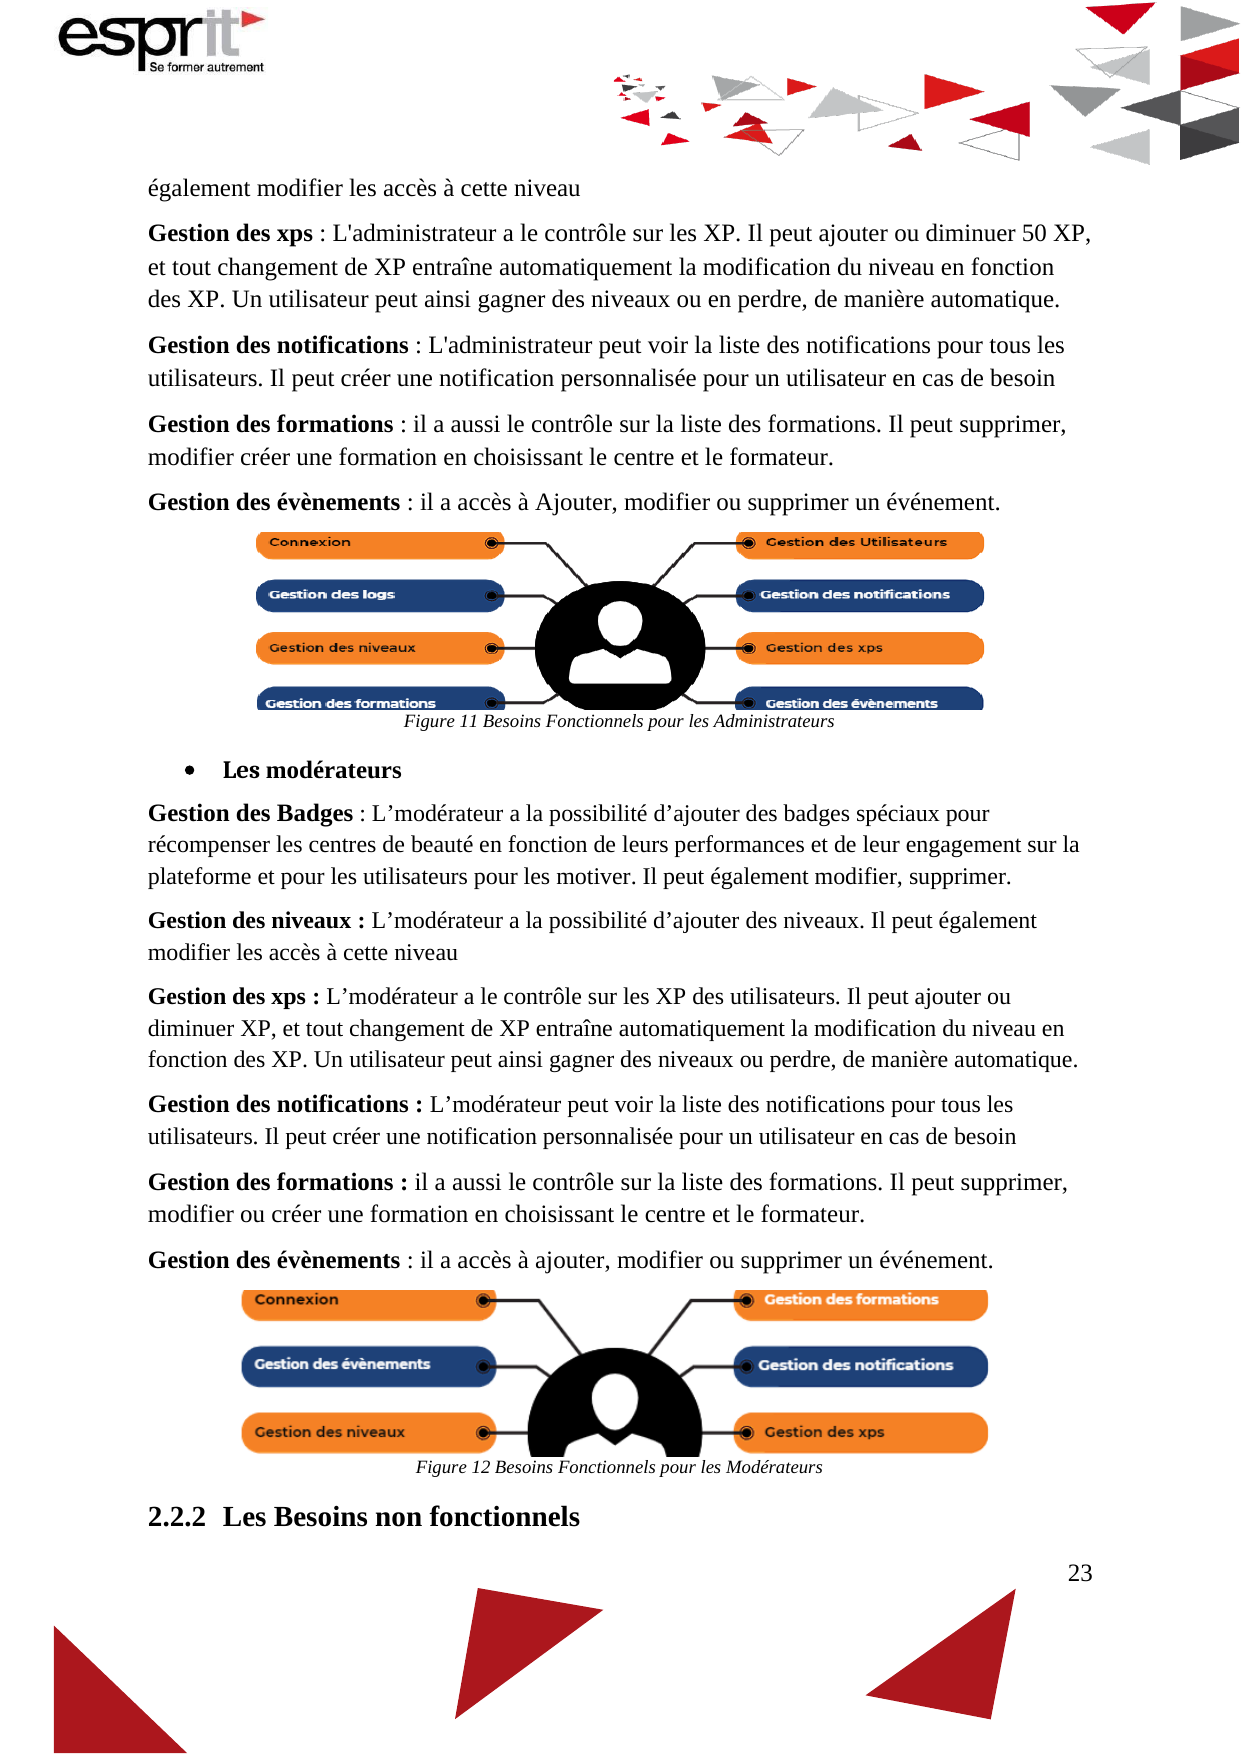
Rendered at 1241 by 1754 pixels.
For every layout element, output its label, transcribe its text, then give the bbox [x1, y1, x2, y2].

text Gestion des évènements : il a accès à ajouter, modifier ou supprimer un événement. [148, 1245, 1093, 1274]
text Gestion des niveaux : L’modérateur a la possibilité d’ajouter des niveaux. Il peut également modifier les accès à cette niveau [148, 906, 1093, 966]
text Gestion des formations : il a aussi le contrôle sur la liste des formations. Il peut supprimer, modifier créer une formation en choisissant le centre et le formateur. [148, 409, 1093, 470]
text Gestion des formations : il a aussi le contrôle sur la liste des formations. Il peut supprimer, modifier ou créer une formation en choisissant le centre et le formateur. [148, 1167, 1093, 1228]
subtitle Les Besoins non fonctionnels [148, 1499, 1093, 1532]
text Gestion des notifications : L’modérateur peut voir la liste des notifications pour tous les utilisateurs. Il peut créer une notification personnalisée pour un utilisateur en cas de besoin [148, 1089, 1093, 1150]
text Gestion des notifications : L'administrateur peut voir la liste des notifications pour tous les utilisateurs. Il peut créer une notification personnalisée pour un utilisateur en cas de besoin [148, 330, 1093, 392]
text Gestion des niveaux : : L'administrateur a la possibilité d’ajouter des niveaux. Il peut également modifier les accès à cette niveau [148, 173, 1093, 202]
text Gestion des xps : L’modérateur a le contrôle sur les XP des utilisateurs. Il peut ajouter ou diminuer XP, et tout changement de XP entraîne automatiquement la modification du niveau en fonction des XP. Un utilisateur peut ainsi gagner des niveaux ou perdre, de manière automatique. [148, 982, 1093, 1073]
text Gestion des Badges : L’modérateur a la possibilité d’ajouter des badges spéciaux pour récompenser les centres de beauté en fonction de leurs performances et de leur engagement sur la plateforme et pour les utilisateurs pour les motiver. Il peut également modifier, supprimer. [148, 798, 1093, 890]
text Figure 12 Besoins Fonctionnels pour les Administrateurs [148, 710, 1093, 731]
subtitle Les modérateurs [185, 756, 1093, 785]
picture [250, 532, 991, 710]
text Gestion des évènements : il a accès à Ajouter, modifier ou supprimer un événement. [148, 487, 1093, 516]
text Figure 13 Besoins Fonctionnels pour les Modérateurs [148, 1456, 1093, 1478]
picture [236, 1290, 1004, 1457]
picture [613, 0, 1241, 167]
picture [54, 7, 269, 75]
text Gestion des xps : L'administrateur a le contrôle sur les XP. Il peut ajouter ou diminuer 50 XP, et tout changement de XP entraîne automatiquement la modification du niveau en fonction des XP. Un utilisateur peut ainsi gagner des niveaux ou en perdre, de manière automatique. [148, 218, 1093, 313]
